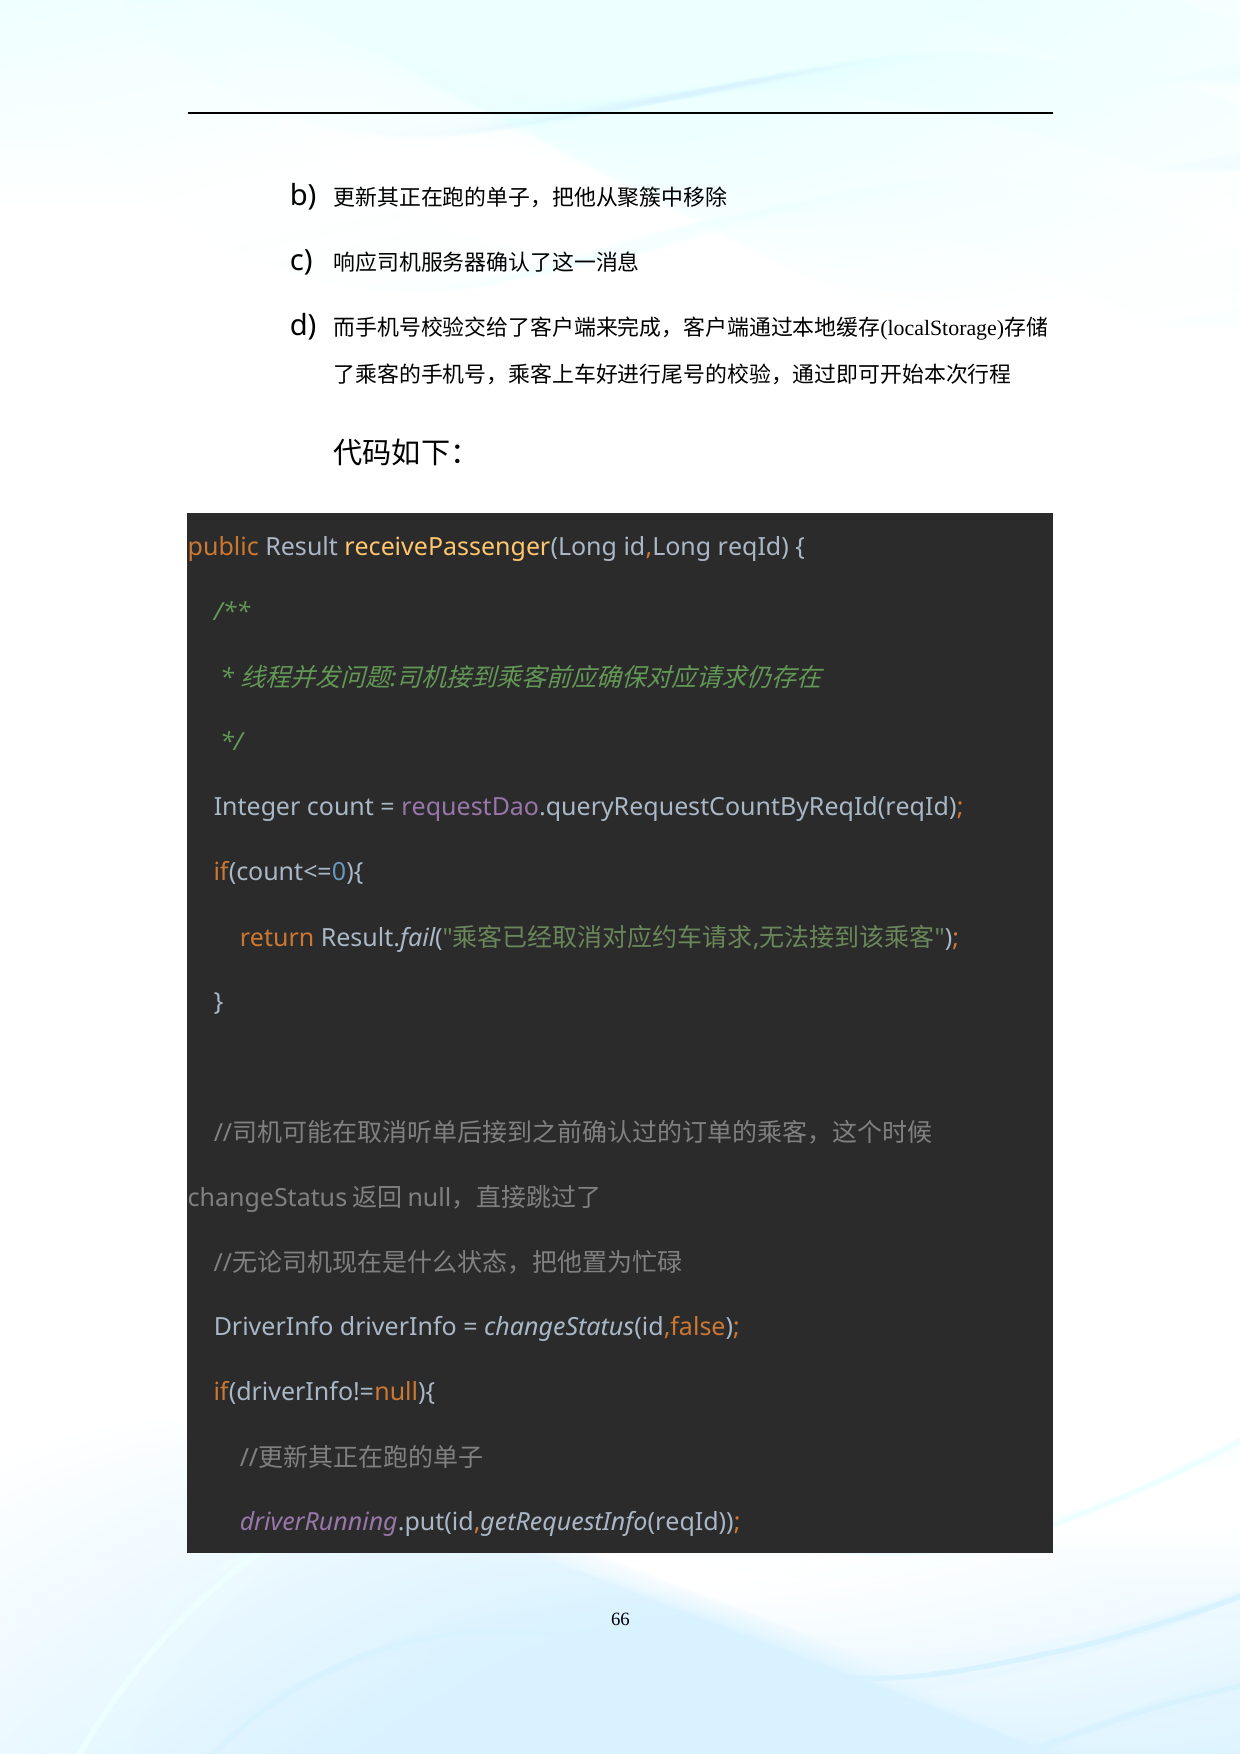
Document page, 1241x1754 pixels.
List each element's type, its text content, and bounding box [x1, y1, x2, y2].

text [187, 513, 1053, 1553]
list 响应司机服务器确认了这一消息 [289, 227, 1053, 292]
list 代码如下： [333, 419, 1053, 484]
list 而手机号校验交给了客户端来完成，客户端通过本地缓存(localStorage)存储了乘客的手机号，乘客上车好进行尾号的校验，通过即可开始本次行程 [289, 292, 1053, 389]
list 更新其正在跑的单子，把他从聚簇中移除 [289, 162, 1053, 227]
